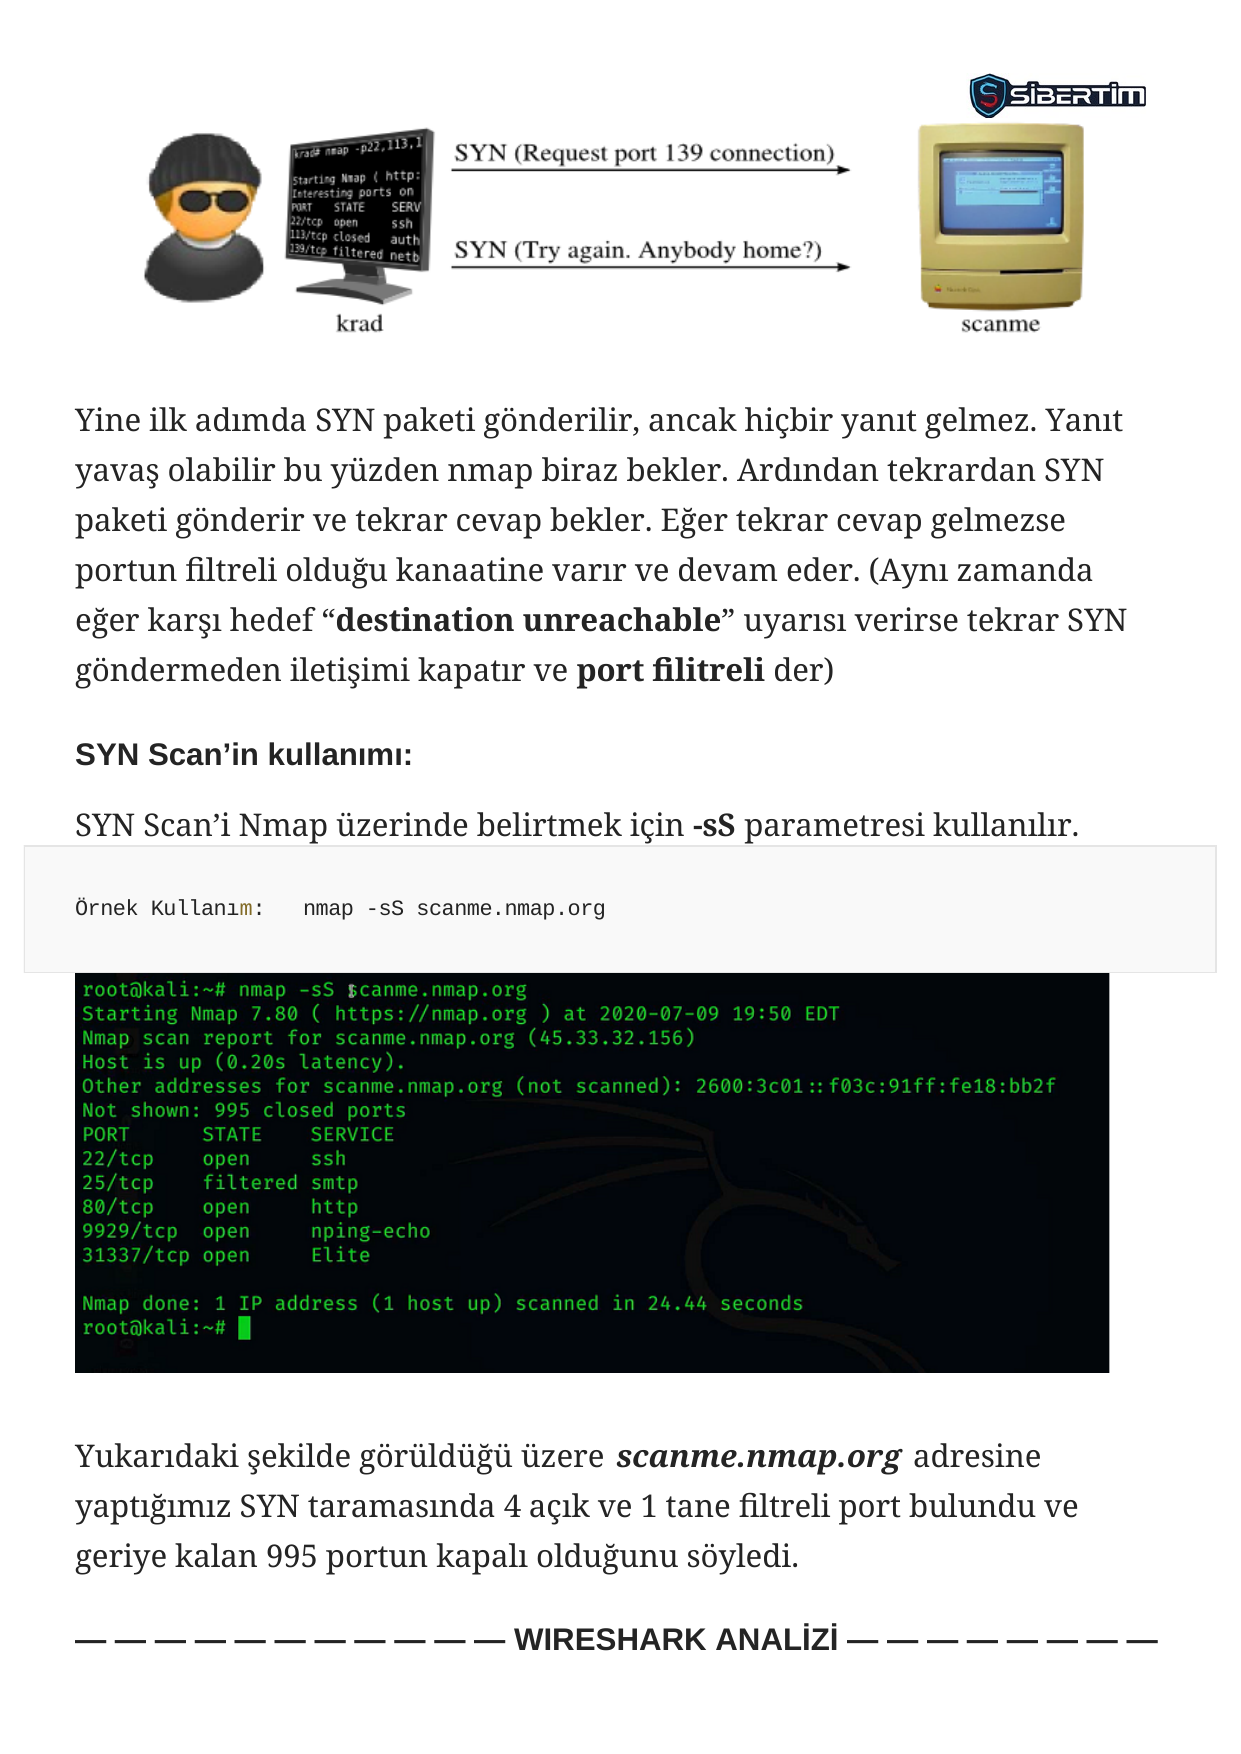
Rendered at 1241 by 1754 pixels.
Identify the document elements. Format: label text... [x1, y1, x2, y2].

text — — — — — — — — — — — WIRESHARK ANALİZİ — — — — — — — — [75, 1619, 1165, 1657]
text SYN Scan’i Nmap üzerinde belirtmek için -sS parametresi kullanılır. [75, 795, 1165, 845]
picture [75, 973, 1110, 1373]
text Yine ilk adımda SYN paketi gönderilir, ancak hiçbir yanıt gelmez. Yanıt yavaş olabilir bu yüzden nmap biraz bekler. Ardından tekrardan SYN paketi gönderir ve tekrar cevap bekler. Eğer tekrar cevap gelmezse portun filtreli olduğu kanaatine varır ve devam eder. (Aynı zamanda eğer karşı hedef “destination unreachable” uyarısı verirse tekrar SYN göndermeden iletişimi kapatır ve port filitreli der) [75, 391, 1165, 691]
picture [75, 73, 1169, 338]
text SYN Scan’in kullanımı: [75, 734, 1165, 772]
text Örnek Kullanım: nmap -sS scanme.nmap.org [25, 847, 1215, 972]
text Yukarıdaki şekilde görüldüğü üzere scanme.nmap.org adresine yaptığımız SYN taramasında 4 açık ve 1 tane filtreli port bulundu ve geriye kalan 995 portun kapalı olduğunu söyledi. [75, 1427, 1165, 1577]
